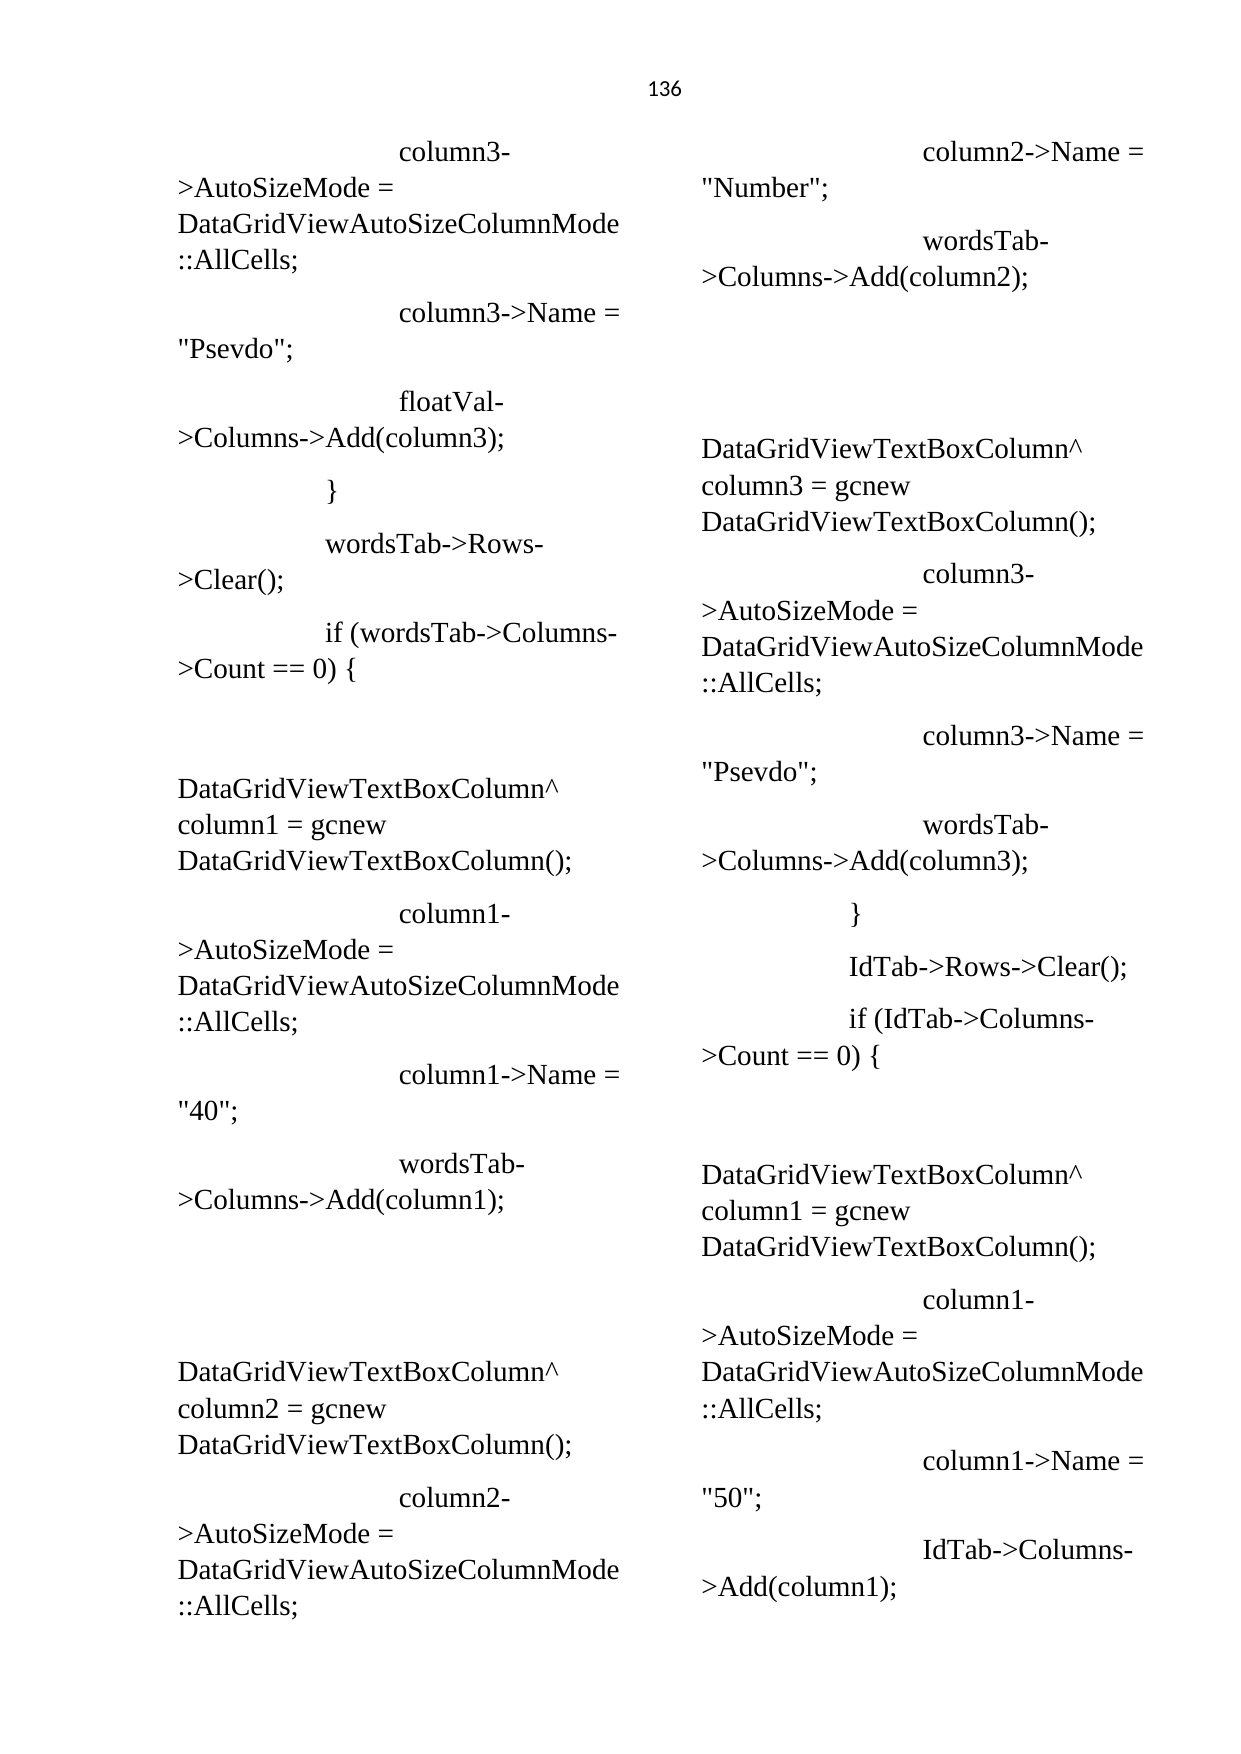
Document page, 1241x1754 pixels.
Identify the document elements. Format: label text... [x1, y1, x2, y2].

text column2->AutoSizeMode = DataGridViewAutoSizeColumnMode::AllCells; [177, 1480, 627, 1622]
text column2->Name = "Number"; [701, 134, 1152, 204]
text wordsTab->Columns->Add(column2); [701, 223, 1152, 293]
text IdTab->Rows->Clear(); [701, 949, 1152, 982]
text column3->AutoSizeMode = DataGridViewAutoSizeColumnMode::AllCells; [701, 557, 1152, 699]
text column3->AutoSizeMode = DataGridViewAutoSizeColumnMode::AllCells; [177, 134, 627, 276]
text wordsTab->Rows->Clear(); [177, 526, 627, 596]
text wordsTab->Columns->Add(column3); [701, 807, 1152, 877]
text } [177, 473, 627, 507]
text floatVal->Columns->Add(column3); [177, 384, 627, 454]
text column1->Name = "40"; [177, 1057, 627, 1127]
text DataGridViewTextBoxColumn^ column1 = gcnew DataGridViewTextBoxColumn(); [177, 704, 627, 877]
text } [701, 896, 1152, 929]
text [701, 365, 1152, 537]
text IdTab->Columns->Add(column1); [701, 1532, 1152, 1602]
text column1->AutoSizeMode = DataGridViewAutoSizeColumnMode::AllCells; [177, 896, 627, 1038]
text if (IdTab->Columns->Count == 0) { [701, 1001, 1152, 1071]
text if (wordsTab->Columns->Count == 0) { [177, 615, 627, 685]
text column3->Name = "Psevdo"; [701, 718, 1152, 788]
text column1->AutoSizeMode = DataGridViewAutoSizeColumnMode::AllCells; [701, 1282, 1152, 1424]
text column3->Name = "Psevdo"; [177, 295, 627, 365]
text column1->Name = "50"; [701, 1443, 1152, 1513]
text DataGridViewTextBoxColumn^ column1 = gcnew DataGridViewTextBoxColumn(); [701, 1090, 1152, 1263]
text wordsTab->Columns->Add(column1); [177, 1146, 627, 1216]
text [177, 1288, 627, 1460]
